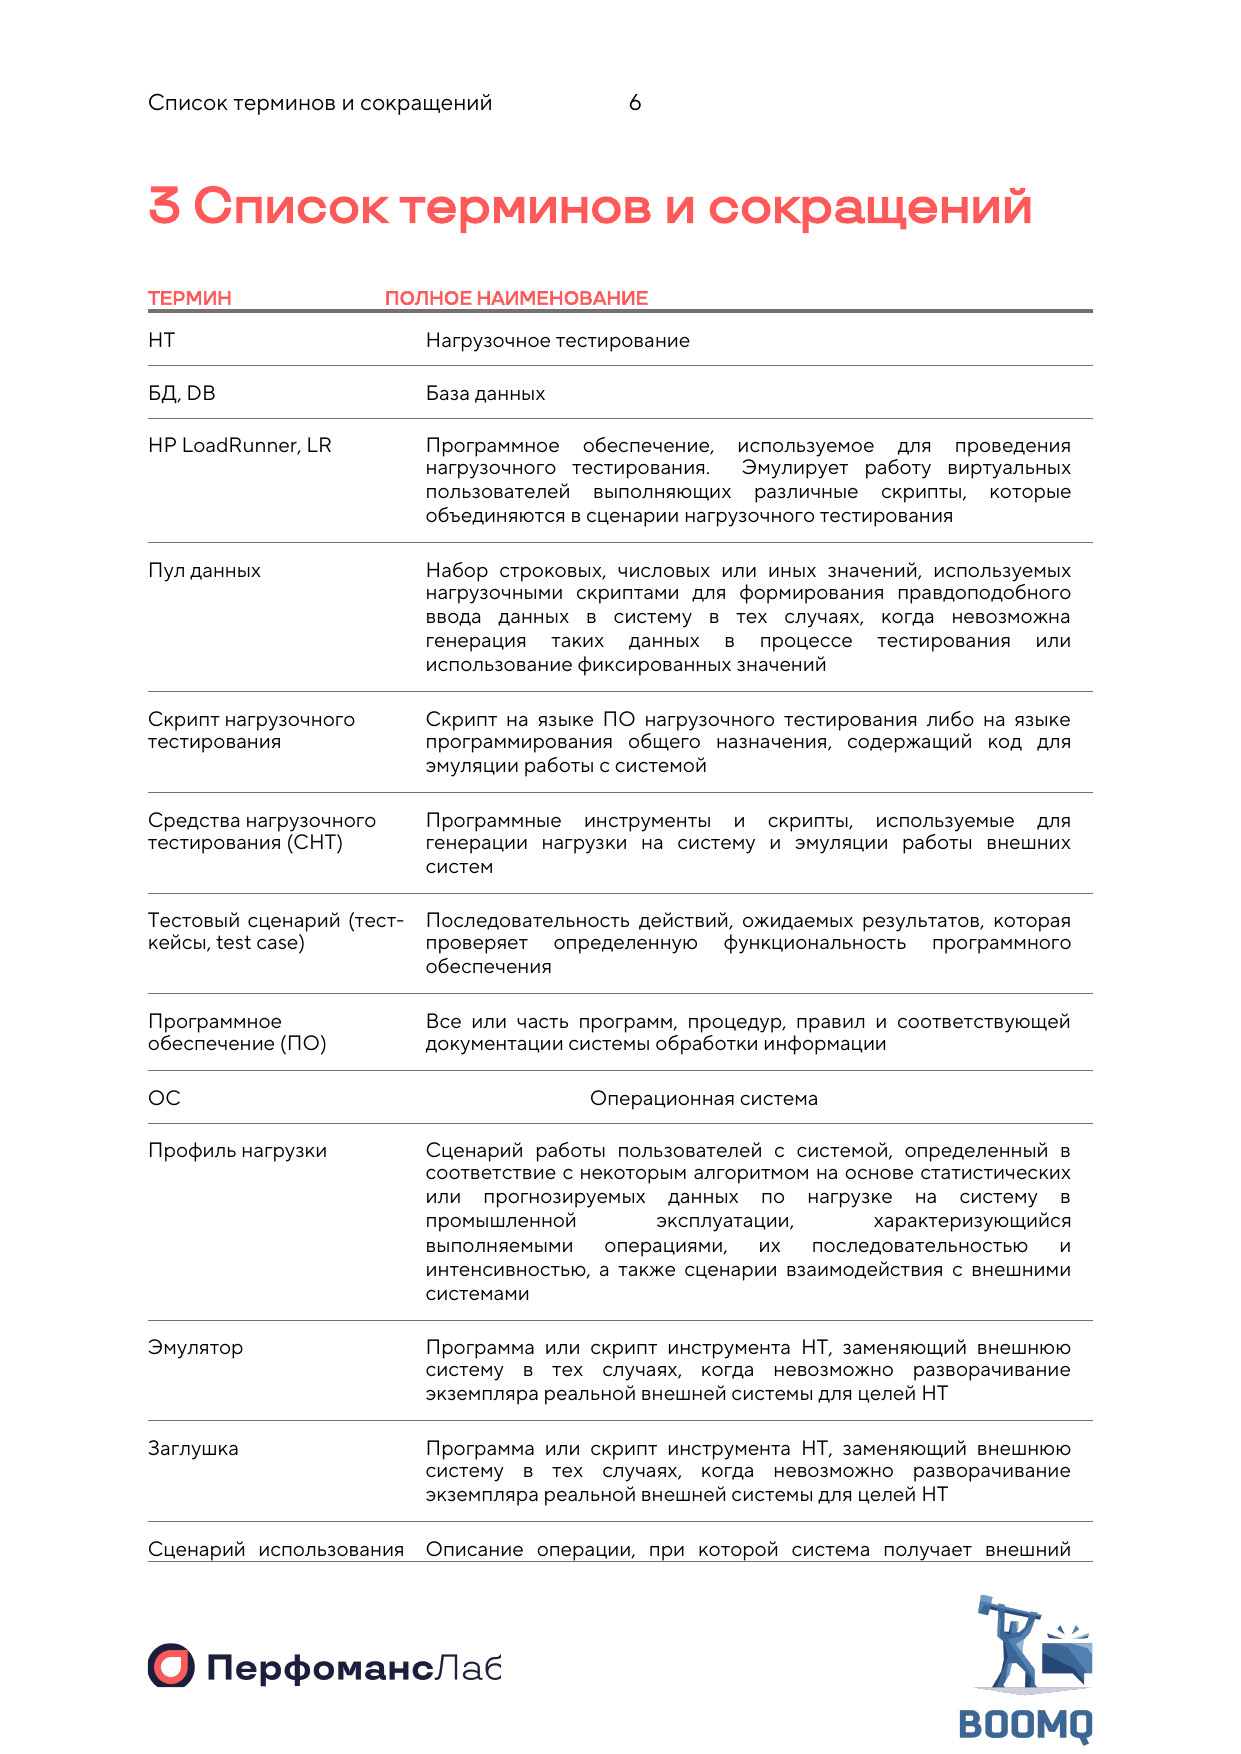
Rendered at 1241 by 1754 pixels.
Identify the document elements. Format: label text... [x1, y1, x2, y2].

table_cell Последовательность действий, ожидаемых результатов, которая проверяет определенную функциональность программного обеспечения [425, 894, 1092, 993]
table_cell База данных [425, 366, 1092, 417]
table_cell HP LoadRunner, LR [148, 419, 425, 542]
table_cell Набор строковых, числовых или иных значений, используемых нагрузочными скриптами для формирования правдоподобного ввода данных в систему в тех случаях, когда невозможна генерация таких данных в процессе тестирования или использование фиксированных значений [425, 543, 1092, 691]
table_cell Операционная система [425, 1071, 1092, 1122]
table_cell ОС [148, 1071, 425, 1122]
picture [147, 1643, 501, 1688]
table_cell Программное обеспечение (ПО) [148, 994, 425, 1070]
table_cell Программа или скрипт инструмента НТ, заменяющий внешнюю систему в тех случаях, когда невозможно разворачивание экземпляра реальной внешней системы для целей НТ [425, 1321, 1092, 1420]
table_cell Нагрузочное тестирование [425, 313, 1092, 365]
table_cell Все или часть программ, процедур, правил и соответствующей документации системы обработки информации [425, 994, 1092, 1070]
table_cell Описание операции, при которой система получает внешний запрос (такой как пользовательский ввод) и отвечает на него [425, 1522, 1092, 1561]
table_cell Заглушка [148, 1421, 425, 1521]
table_cell Профиль нагрузки [148, 1124, 425, 1319]
table_cell БД, DB [148, 366, 425, 417]
subtitle Список терминов и сокращений [147, 177, 1092, 237]
picture [959, 1595, 1093, 1746]
table_header Полное наименование [385, 280, 1092, 308]
table_cell Программа или скрипт инструмента НТ, заменяющий внешнюю систему в тех случаях, когда невозможно разворачивание экземпляра реальной внешней системы для целей НТ [425, 1421, 1092, 1521]
table_cell Программные инструменты и скрипты, используемые для генерации нагрузки на систему и эмуляции работы внешних систем [425, 793, 1092, 892]
table_cell Программное обеспечение, используемое для проведения нагрузочного тестирования. Эмулирует работу виртуальных пользователей выполняющих различные скрипты, которые объединяются в сценарии нагрузочного тестирования [425, 419, 1092, 542]
table_header Термин [148, 280, 385, 308]
table_cell Скрипт нагрузочного тестирования [148, 692, 425, 792]
table_cell Пул данных [148, 543, 425, 691]
table_cell Средства нагрузочного тестирования (СНТ) [148, 793, 425, 892]
table_cell Сценарий использования (пользовательский сценарий, User Case, UC) [148, 1522, 425, 1561]
table_cell Эмулятор [148, 1321, 425, 1420]
table_cell Скрипт на языке ПО нагрузочного тестирования либо на языке программирования общего назначения, содержащий код для эмуляции работы с системой [425, 692, 1092, 792]
table_cell НТ [148, 313, 425, 365]
table_cell Сценарий работы пользователей с системой, определенный в соответствие с некоторым алгоритмом на основе статистических или прогнозируемых данных по нагрузке на систему в промышленной эксплуатации, характеризующийся выполняемыми операциями, их последовательностью и интенсивностью, а также сценарии взаимодействия с внешними системами [425, 1124, 1092, 1319]
table_cell Тестовый сценарий (тест-кейсы, test case) [148, 894, 425, 993]
